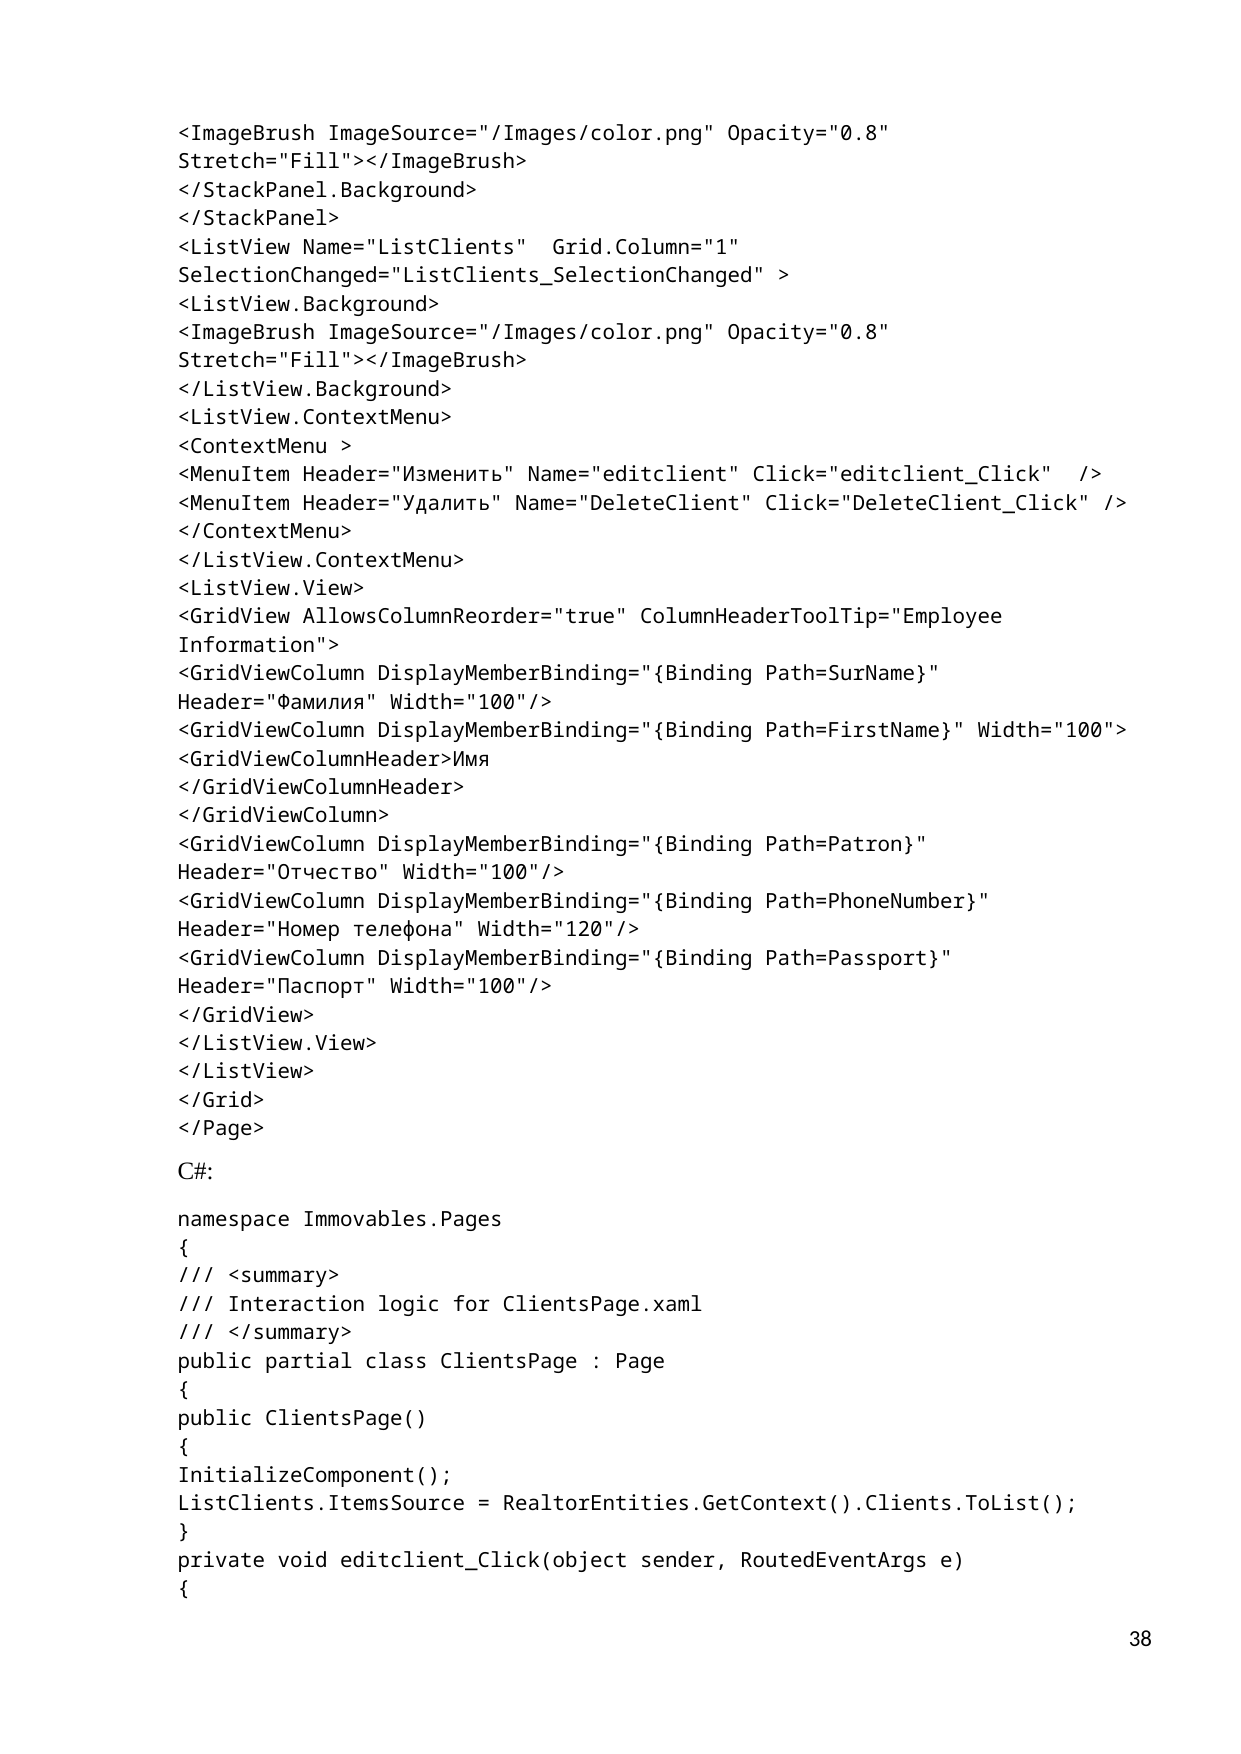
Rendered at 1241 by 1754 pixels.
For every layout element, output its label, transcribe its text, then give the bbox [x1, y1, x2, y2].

text ListClients.ItemsSource = RealtorEntities.GetContext().Clients.ToList(); [177, 1488, 1152, 1517]
text { [177, 1573, 1152, 1602]
text <ImageBrush ImageSource="/Images/color.png" Opacity="0.8" Stretch="Fill"></ImageBrush> [177, 118, 1152, 175]
text <GridViewColumn DisplayMemberBinding="{Binding Path=PhoneNumber}" Header="Номер телефона" Width="120"/> [177, 886, 1152, 943]
text } [177, 1517, 1152, 1545]
text <ListView.ContextMenu> [177, 402, 1152, 431]
text public ClientsPage() [177, 1403, 1152, 1431]
text </GridViewColumn> [177, 801, 1152, 829]
text <ListView.View> [177, 573, 1152, 602]
text </StackPanel.Background> [177, 175, 1152, 203]
text { [177, 1431, 1152, 1460]
text { [177, 1374, 1152, 1403]
text /// </summary> [177, 1317, 1152, 1346]
text <GridViewColumnHeader>Имя [177, 744, 1152, 772]
text </ListView.ContextMenu> [177, 545, 1152, 573]
text InitializeComponent(); [177, 1460, 1152, 1488]
text private void editclient_Click(object sender, RoutedEventArgs e) [177, 1545, 1152, 1573]
text <GridViewColumn DisplayMemberBinding="{Binding Path=FirstName}" Width="100"> [177, 715, 1152, 744]
text </GridView> [177, 1000, 1152, 1028]
text /// <summary> [177, 1261, 1152, 1289]
text namespace Immovables.Pages [177, 1204, 1152, 1232]
text </ListView> [177, 1057, 1152, 1085]
text <MenuItem Header="Изменить" Name="editclient" Click="editclient_Click" /> [177, 459, 1152, 488]
text <ContextMenu > [177, 431, 1152, 459]
text { [177, 1232, 1152, 1261]
text </ListView.Background> [177, 374, 1152, 402]
text С#: [177, 1156, 1152, 1185]
text <ListView Name="ListClients" Grid.Column="1" SelectionChanged="ListClients_SelectionChanged" > [177, 232, 1152, 289]
text </ContextMenu> [177, 516, 1152, 545]
text </GridViewColumnHeader> [177, 772, 1152, 801]
text public partial class ClientsPage : Page [177, 1346, 1152, 1374]
text </Grid> [177, 1085, 1152, 1113]
text /// Interaction logic for ClientsPage.xaml [177, 1289, 1152, 1317]
text <ListView.Background> [177, 289, 1152, 317]
text </Page> [177, 1113, 1152, 1142]
text <GridViewColumn DisplayMemberBinding="{Binding Path=Patron}" Header="Отчество" Width="100"/> [177, 829, 1152, 886]
text <GridViewColumn DisplayMemberBinding="{Binding Path=SurName}" Header="Фамилия" Width="100"/> [177, 658, 1152, 715]
text <GridViewColumn DisplayMemberBinding="{Binding Path=Passport}" Header="Паспорт" Width="100"/> [177, 943, 1152, 1000]
text <ImageBrush ImageSource="/Images/color.png" Opacity="0.8" Stretch="Fill"></ImageBrush> [177, 317, 1152, 374]
text </ListView.View> [177, 1028, 1152, 1057]
text <GridView AllowsColumnReorder="true" ColumnHeaderToolTip="Employee Information"> [177, 602, 1152, 658]
text <MenuItem Header="Удалить" Name="DeleteClient" Click="DeleteClient_Click" /> [177, 488, 1152, 516]
text </StackPanel> [177, 203, 1152, 232]
